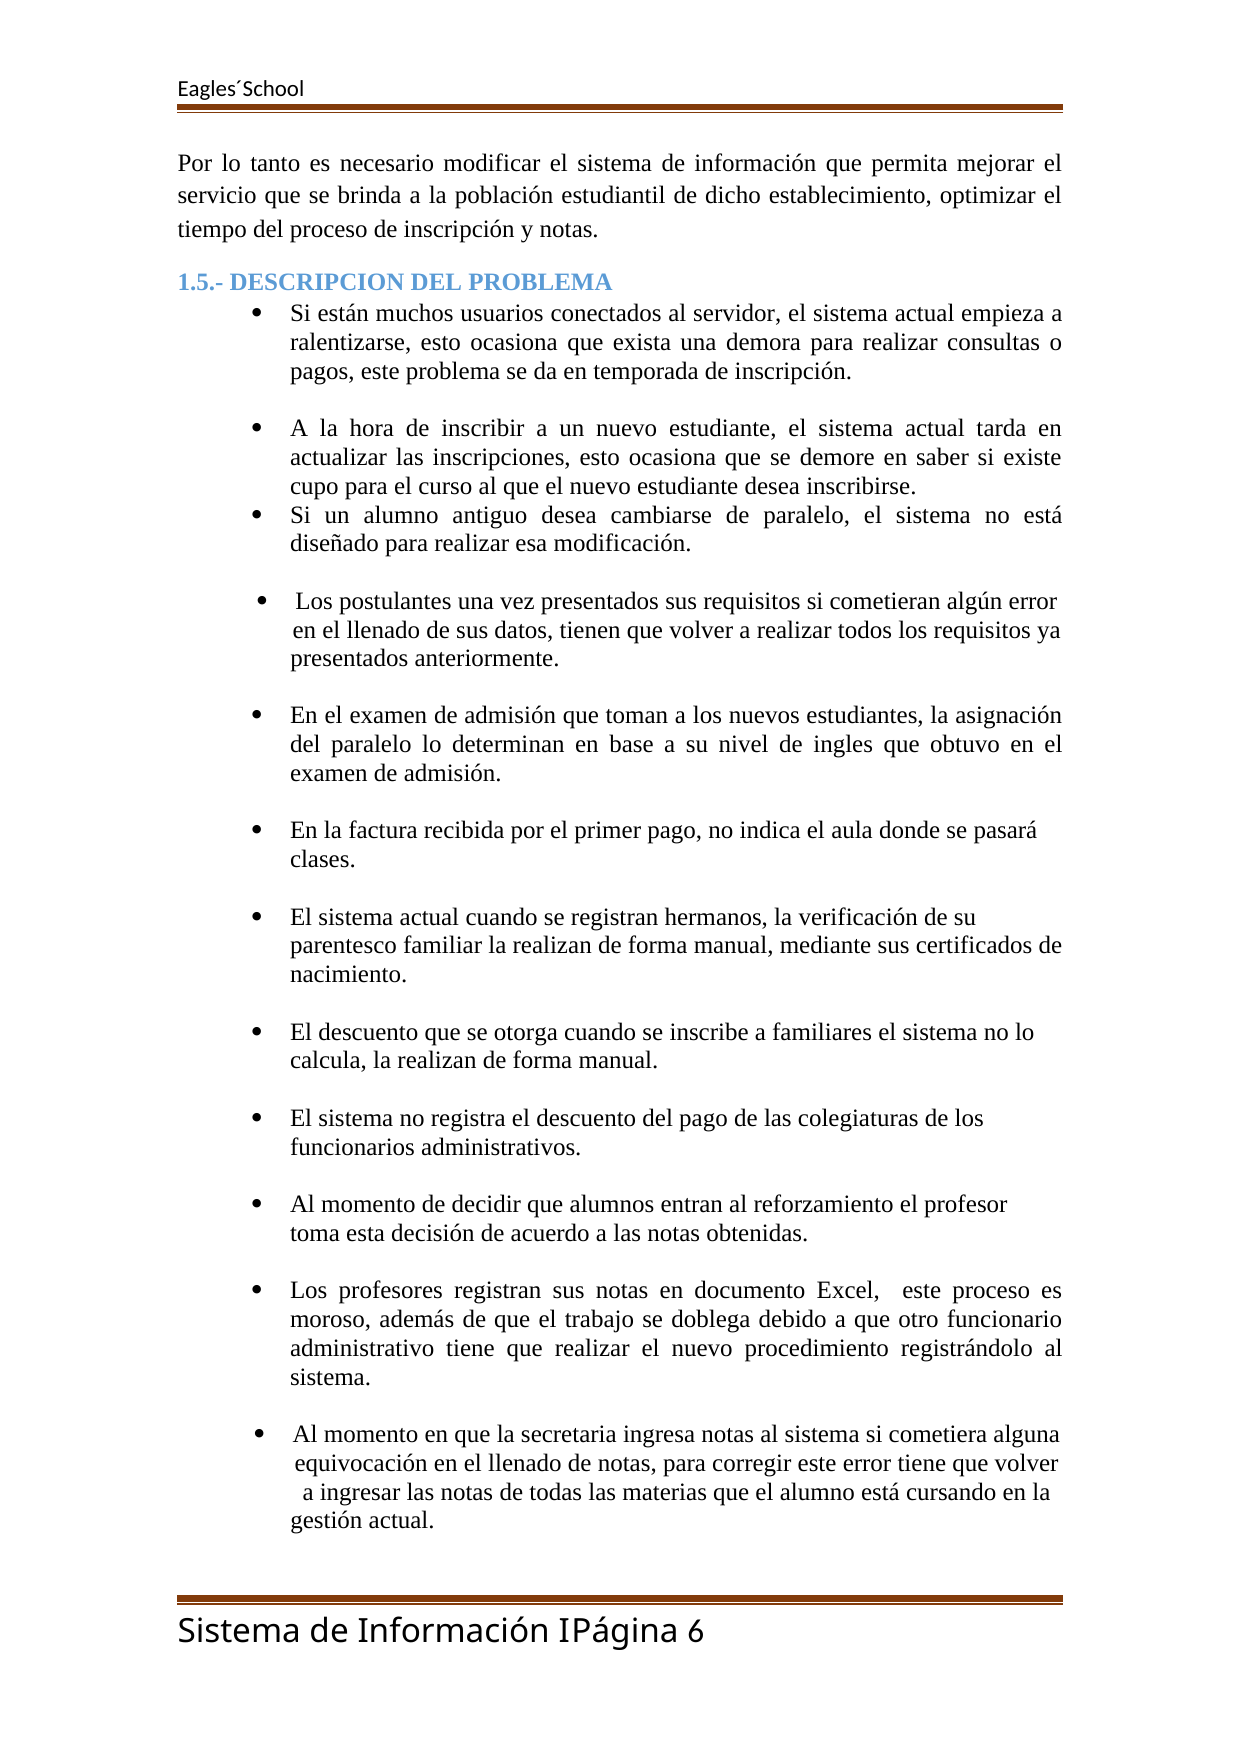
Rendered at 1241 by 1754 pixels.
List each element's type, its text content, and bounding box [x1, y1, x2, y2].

list Al momento en que la secretaria ingresa notas al sistema si cometiera alguna equivocación en el llenado de notas, para corregir este error tiene que volver a ingresar las notas de todas las materias que el alumno está cursando en la gestión actual. [252, 1419, 1063, 1563]
list Si un alumno antiguo desea cambiarse de paralelo, el sistema no está diseñado para realizar esa modificación. [252, 500, 1063, 557]
list Los profesores registran sus notas en documento Excel, este proceso es moroso, además de que el trabajo se doblega debido a que otro funcionario administrativo tiene que realizar el nuevo procedimiento registrándolo al sistema. [252, 1275, 1063, 1390]
list En el examen de admisión que toman a los nuevos estudiantes, la asignación del paralelo lo determinan en base a su nivel de ingles que obtuvo en el examen de admisión. [252, 700, 1063, 787]
list El sistema actual cuando se registran hermanos, la verificación de su parentesco familiar la realizan de forma manual, mediante sus certificados de nacimiento. [252, 902, 1063, 988]
text Por lo tanto es necesario modificar el sistema de información que permita mejorar el servicio que se brinda a la población estudiantil de dicho establecimiento, optimizar el tiempo del proceso de inscripción y notas. [177, 148, 1063, 242]
list Los postulantes una vez presentados sus requisitos si cometieran algún error en el llenado de sus datos, tienen que volver a realizar todos los requisitos ya presentados anteriormente. [252, 586, 1063, 672]
list A la hora de inscribir a un nuevo estudiante, el sistema actual tarda en actualizar las inscripciones, esto ocasiona que se demore en saber si existe cupo para el curso al que el nuevo estudiante desea inscribirse. [252, 413, 1063, 500]
list Al momento de decidir que alumnos entran al reforzamiento el profesor toma esta decisión de acuerdo a las notas obtenidas. [252, 1189, 1063, 1247]
list El sistema no registra el descuento del pago de las colegiaturas de los funcionarios administrativos. [252, 1103, 1063, 1160]
list Si están muchos usuarios conectados al servidor, el sistema actual empieza a ralentizarse, esto ocasiona que exista una demora para realizar consultas o pagos, este problema se da en temporada de inscripción. [252, 298, 1063, 385]
subtitle 1.5.- DESCRIPCION DEL PROBLEMA [177, 267, 1063, 296]
list En la factura recibida por el primer pago, no indica el aula donde se pasará clases. [252, 815, 1063, 873]
list El descuento que se otorga cuando se inscribe a familiares el sistema no lo calcula, la realizan de forma manual. [252, 1017, 1063, 1074]
